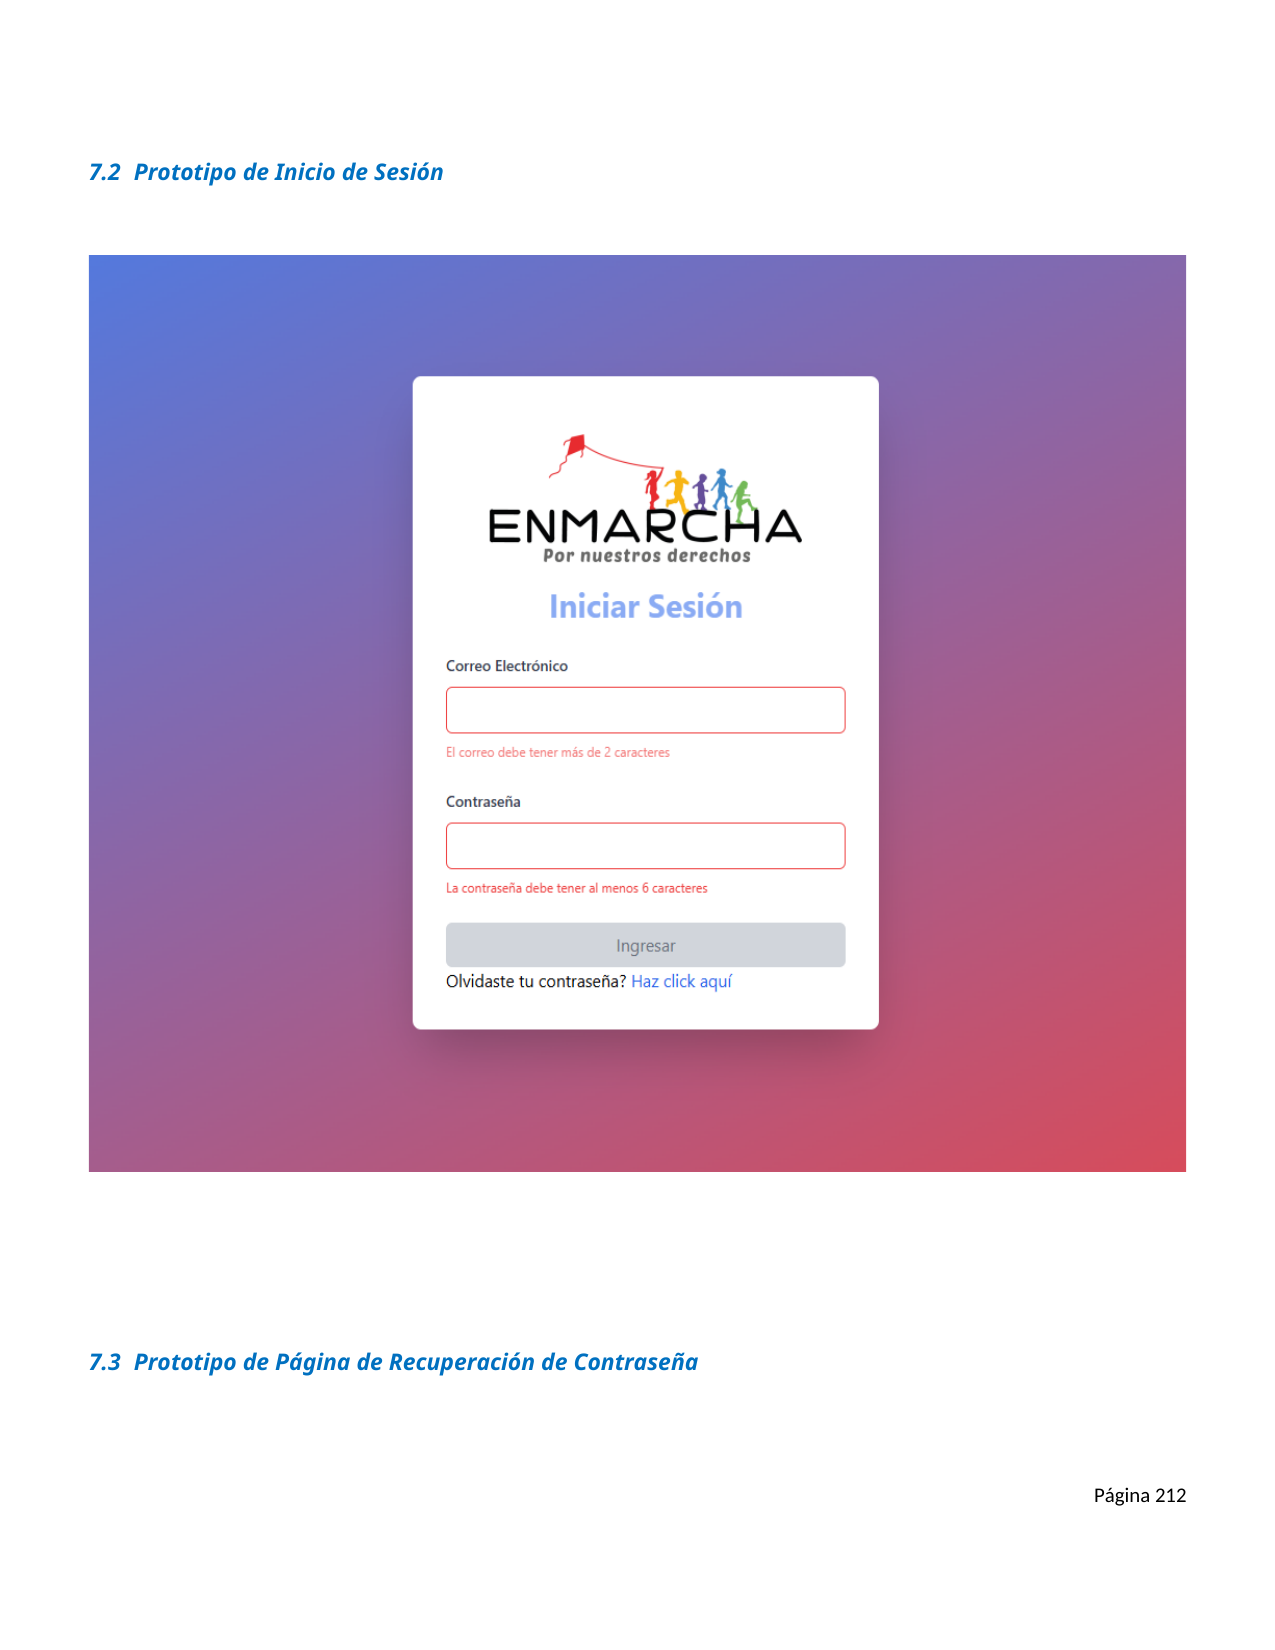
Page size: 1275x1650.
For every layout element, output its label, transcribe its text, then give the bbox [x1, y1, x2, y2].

subtitle Prototipo de Inicio de Sesión [89, 156, 1186, 188]
picture [88, 255, 1187, 1172]
subtitle Prototipo de Página de Recuperación de Contraseña [89, 1346, 1186, 1378]
